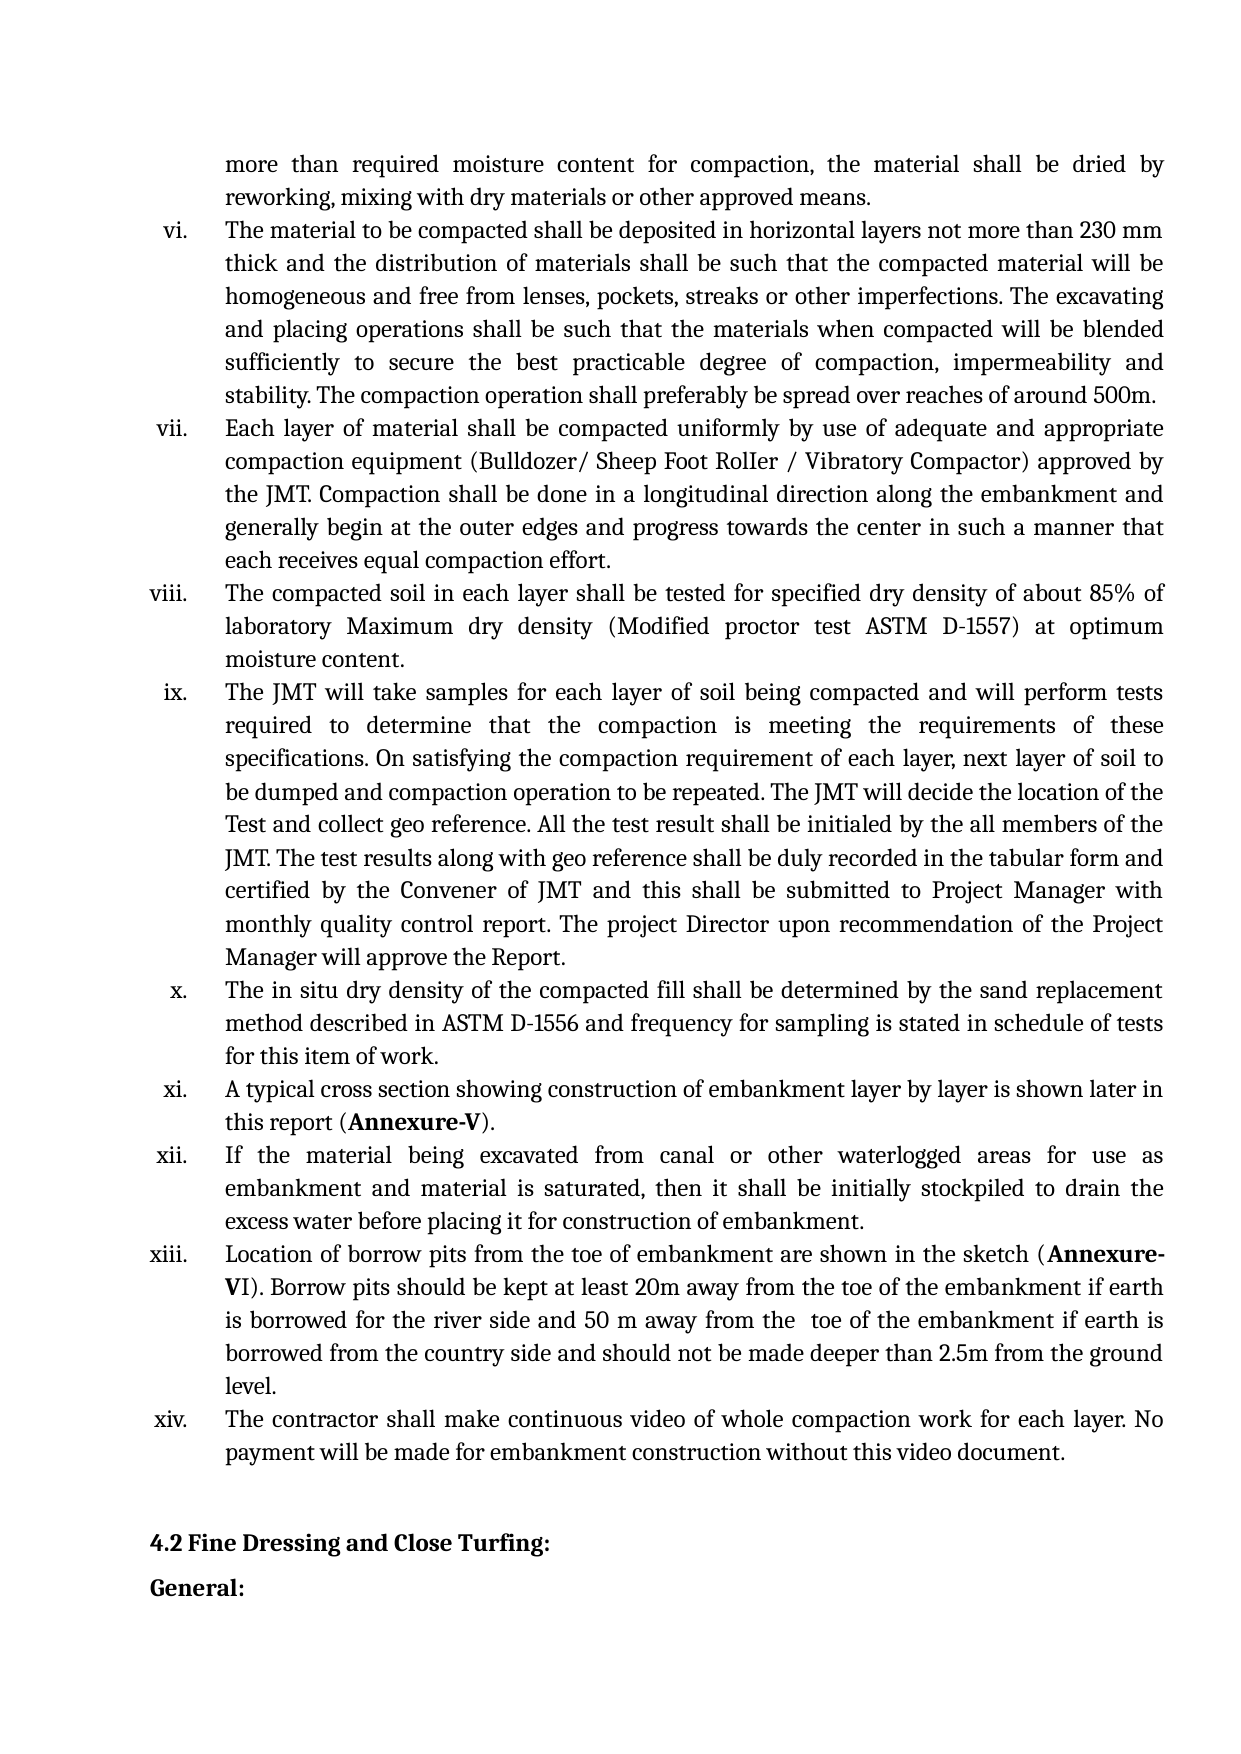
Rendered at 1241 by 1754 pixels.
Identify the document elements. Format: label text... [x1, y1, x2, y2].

text 4.2 Fine Dressing and Close Turfing: [150, 1529, 1165, 1558]
list Location of borrow pits from the toe of embankment are shown in the sketch (Annexure-VI). Borrow pits should be kept at least 20m away from the toe of the embankment if earth is borrowed for the river side and 50 m away from the toe of the embankment if earth is borrowed from the country side and should not be made deeper than 2.5m from the ground level. [187, 1240, 1165, 1401]
list The JMT will take samples for each layer of soil being compacted and will perform tests required to determine that the compaction is meeting the requirements of these specifications. On satisfying the compaction requirement of each layer, next layer of soil to be dumped and compaction operation to be repeated. The JMT will decide the location of the Test and collect geo reference. All the test result shall be initialed by the all members of the JMT. The test results along with geo reference shall be duly recorded in the tabular form and certified by the Convener of JMT and this shall be submitted to Project Manager with monthly quality control report. The project Director upon recommendation of the Project Manager will approve the Report. [187, 678, 1165, 971]
list The in situ dry density of the compacted fill shall be determined by the sand replacement method described in ASTM D-1556 and frequency for sampling is stated in schedule of tests for this item of work. [187, 976, 1165, 1070]
text General: [150, 1574, 1165, 1603]
list A typical cross section showing construction of embankment layer by layer is shown later in this report (Annexure-V). [187, 1074, 1165, 1136]
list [187, 150, 1165, 212]
list Each layer of material shall be compacted uniformly by use of adequate and appropriate compaction equipment (Bulldozer/ Sheep Foot RolIer / Vibratory Compactor) approved by the JMT. Compaction shall be done in a longitudinal direction along the embankment and generally begin at the outer edges and progress towards the center in such a manner that each receives equal compaction effort. [187, 414, 1165, 575]
list The compacted soil in each layer shall be tested for specified dry density of about 85% of laboratory Maximum dry density (Modified proctor test ASTM D-1557) at optimum moisture content. [187, 579, 1165, 674]
list The material to be compacted shall be deposited in horizontal layers not more than 230 mm thick and the distribution of materials shall be such that the compacted material will be homogeneous and free from lenses, pockets, streaks or other imperfections. The excavating and placing operations shall be such that the materials when compacted will be blended sufficiently to secure the best practicable degree of compaction, impermeability and stability. The compaction operation shall preferably be spread over reaches of around 500m. [187, 216, 1165, 410]
list The contractor shall make continuous video of whole compaction work for each layer. No payment will be made for embankment construction without this video document. [187, 1405, 1165, 1467]
list If the material being excavated from canal or other waterlogged areas for use as embankment and material is saturated, then it shall be initially stockpiled to drain the excess water before placing it for construction of embankment. [187, 1141, 1165, 1235]
